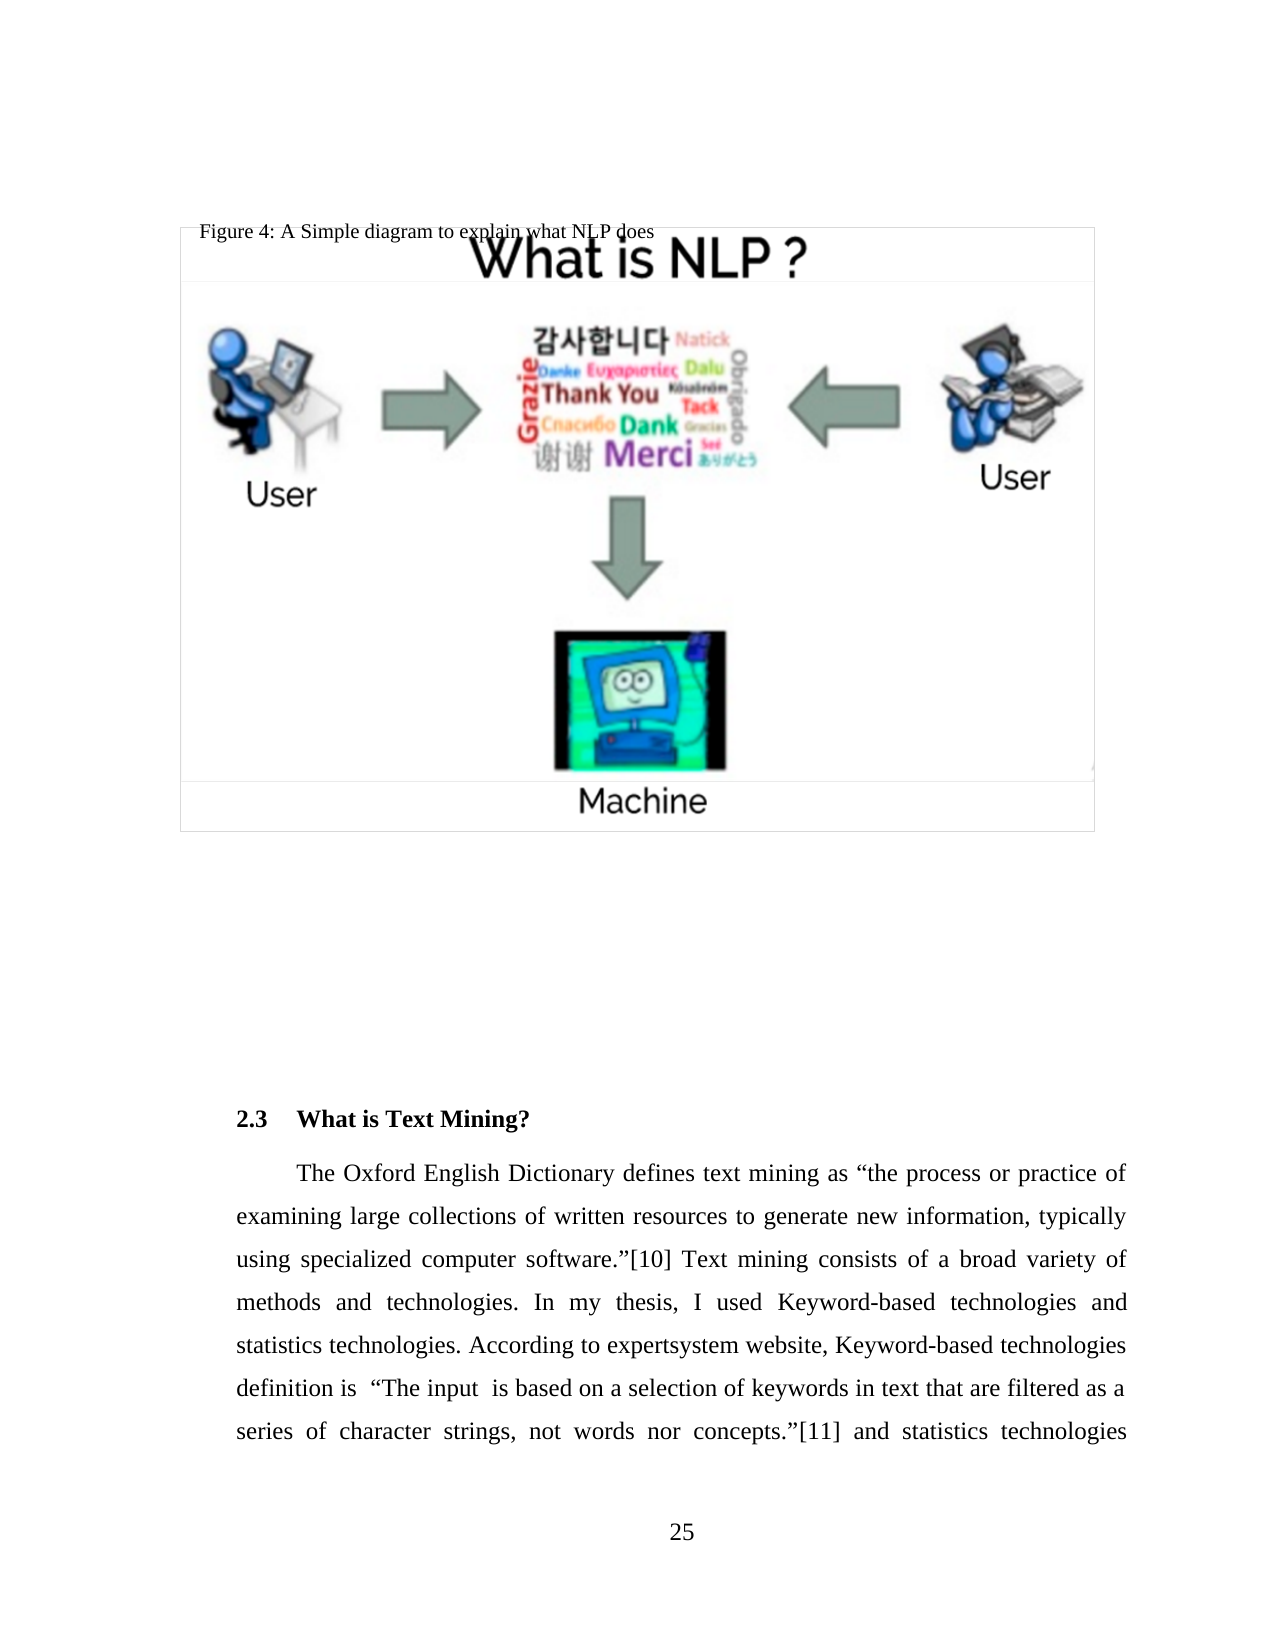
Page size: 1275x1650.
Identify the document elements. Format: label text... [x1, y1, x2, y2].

picture [181, 228, 1094, 831]
picture [337, 228, 342, 237]
subtitle What is Text Mining? [236, 1104, 1127, 1133]
picture [482, 228, 487, 237]
